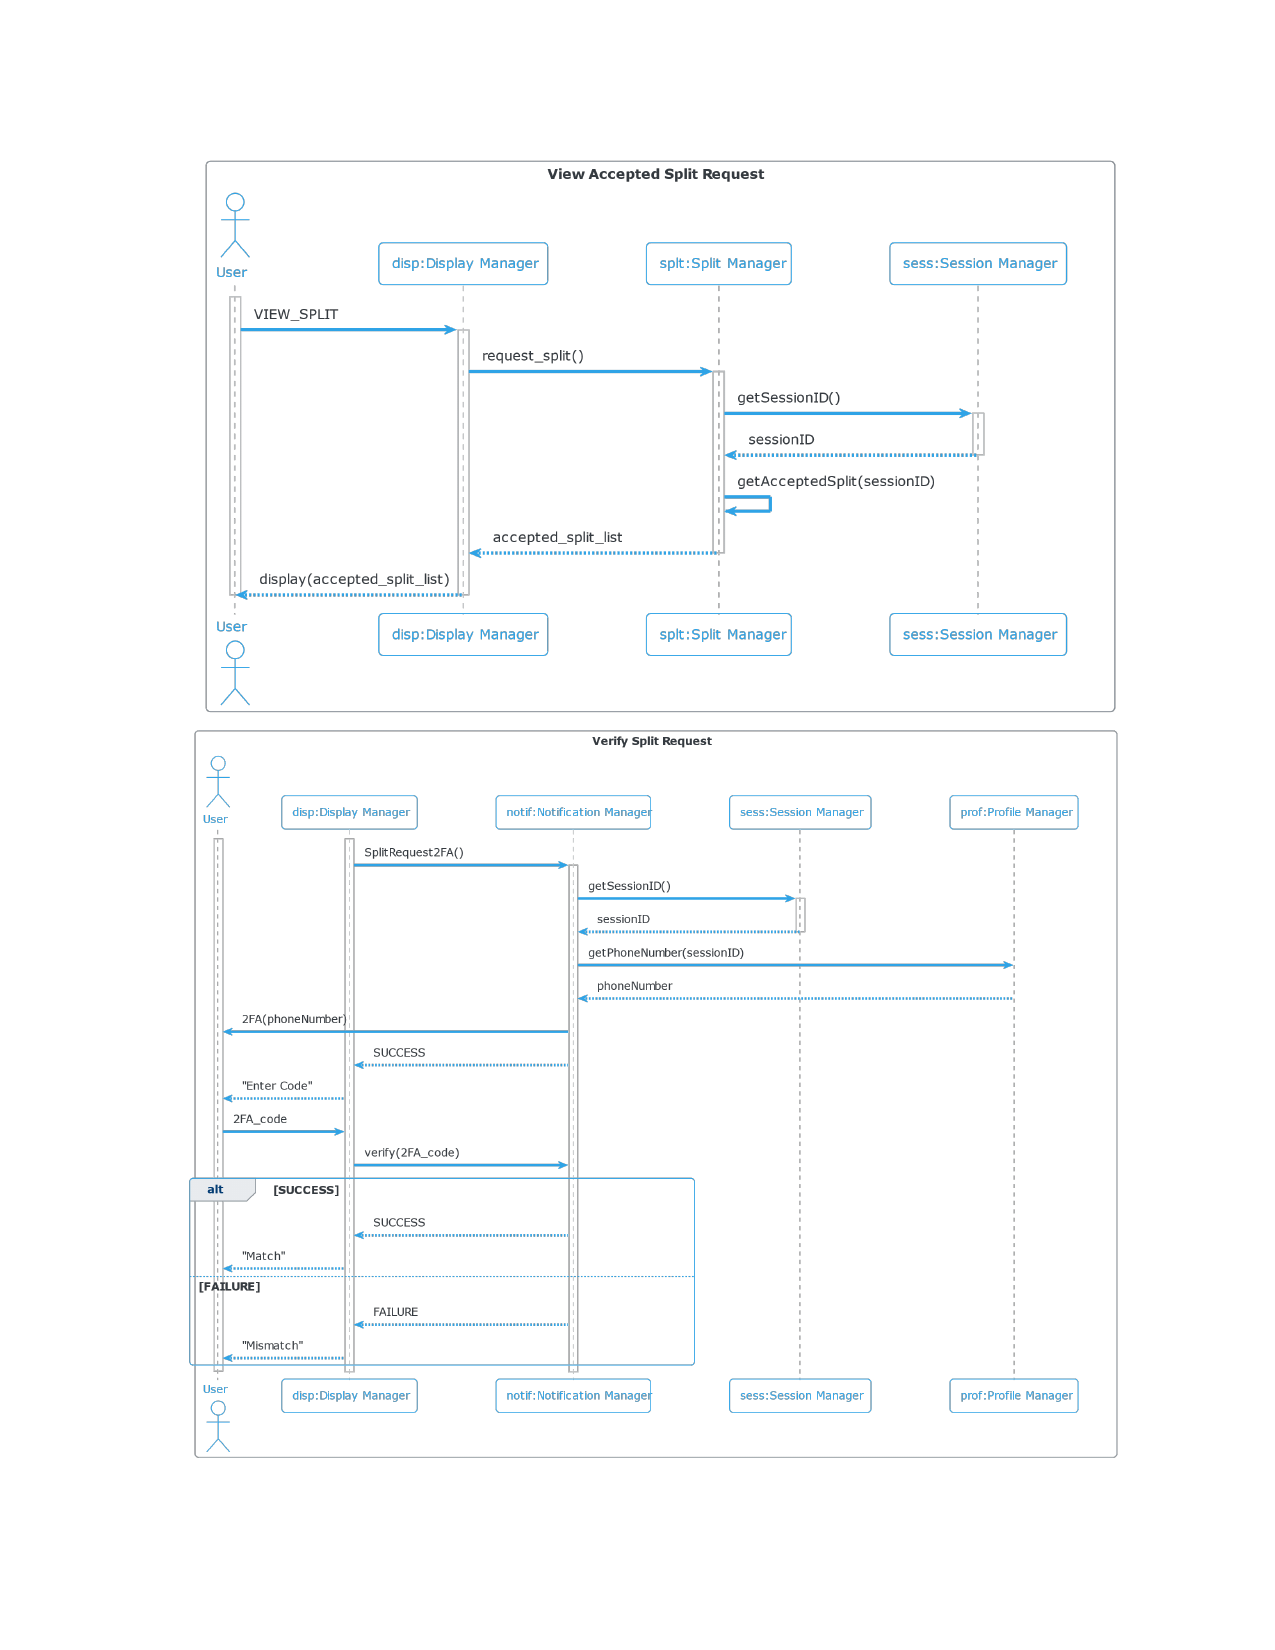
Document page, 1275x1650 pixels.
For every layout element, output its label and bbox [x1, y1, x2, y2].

picture [150, 150, 1125, 1466]
